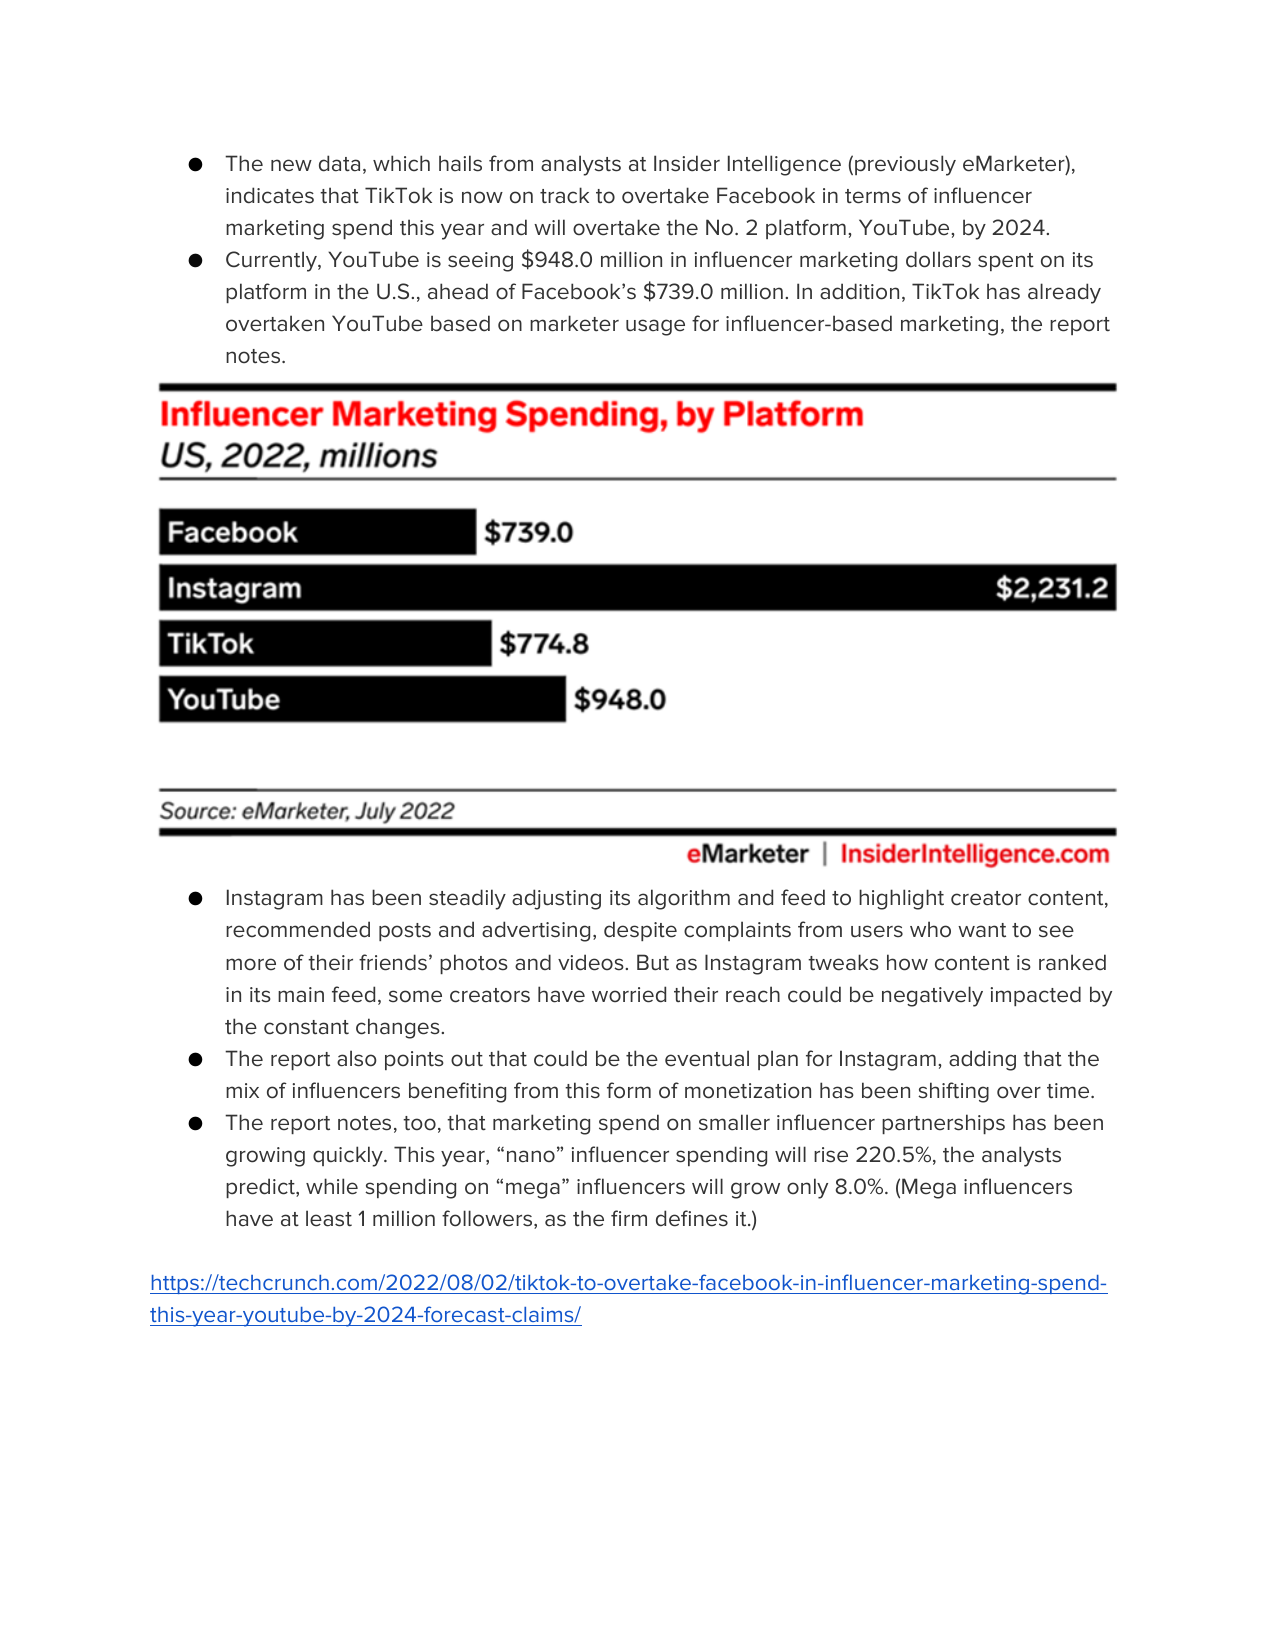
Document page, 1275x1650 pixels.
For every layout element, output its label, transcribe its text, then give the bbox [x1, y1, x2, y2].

list The report notes, too, that marketing spend on smaller influencer partnerships has been growing quickly. This year, “nano” influencer spending will rise 220.5%, the analysts predict, while spending on “mega” influencers will grow only 8.0%. (Mega influencers have at least 1 million followers, as the firm defines it.) [187, 1109, 1125, 1233]
list Currently, YouTube is seeing $948.0 million in influencer marketing dollars spent on its platform in the U.S., ahead of Facebook’s $739.0 million. In addition, TikTok has already overtaken YouTube based on marketer usage for influencer-based marketing, the report notes. [187, 246, 1125, 370]
list The new data, which hails from analysts at Insider Intelligence (previously eMarketer), indicates that TikTok is now on track to overtake Facebook in terms of influencer marketing spend this year and will overtake the No. 2 platform, YouTube, by 2024. [187, 150, 1125, 242]
picture [150, 374, 1125, 881]
list The report also points out that could be the eventual plan for Instagram, adding that the mix of influencers benefiting from this form of monetization has been shifting over time. [187, 1045, 1125, 1105]
list Instagram has been steadily adjusting its algorithm and feed to highlight creator content, recommended posts and advertising, despite complaints from users who want to see more of their friends’ photos and videos. But as Instagram tweaks how content is ranked in its main feed, some creators have worried their reach could be negatively impacted by the constant changes. [187, 885, 1125, 1041]
text https://techcrunch.com/2022/08/02/tiktok-to-overtake-facebook-in-influencer-marketing-spend-this-year-youtube-by-2024-forecast-claims/ [150, 1270, 1125, 1330]
